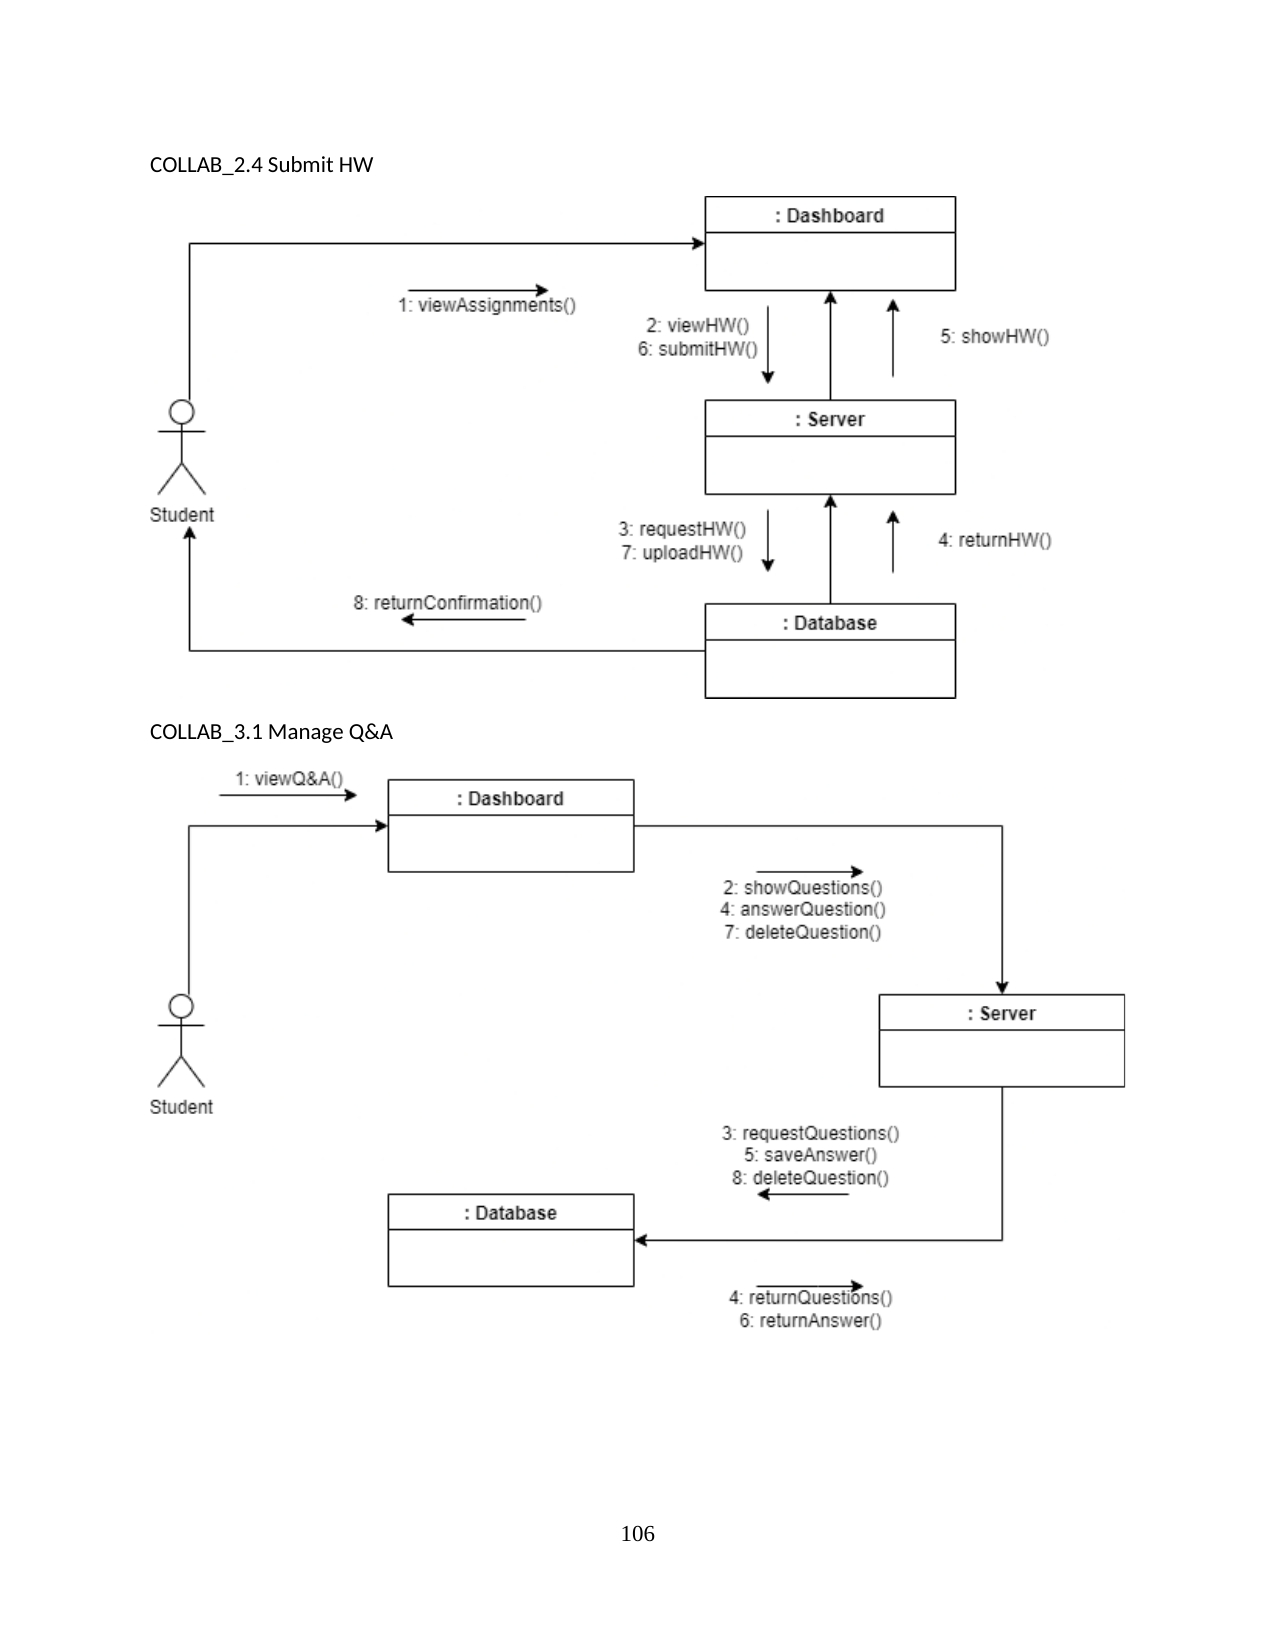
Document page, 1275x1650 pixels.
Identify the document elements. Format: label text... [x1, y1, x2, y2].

text COLLAB_3.1 Manage Q&A [150, 717, 1125, 745]
text COLLAB_2.4 Submit HW [150, 150, 1125, 178]
picture [150, 764, 1125, 1335]
picture [150, 196, 1066, 699]
